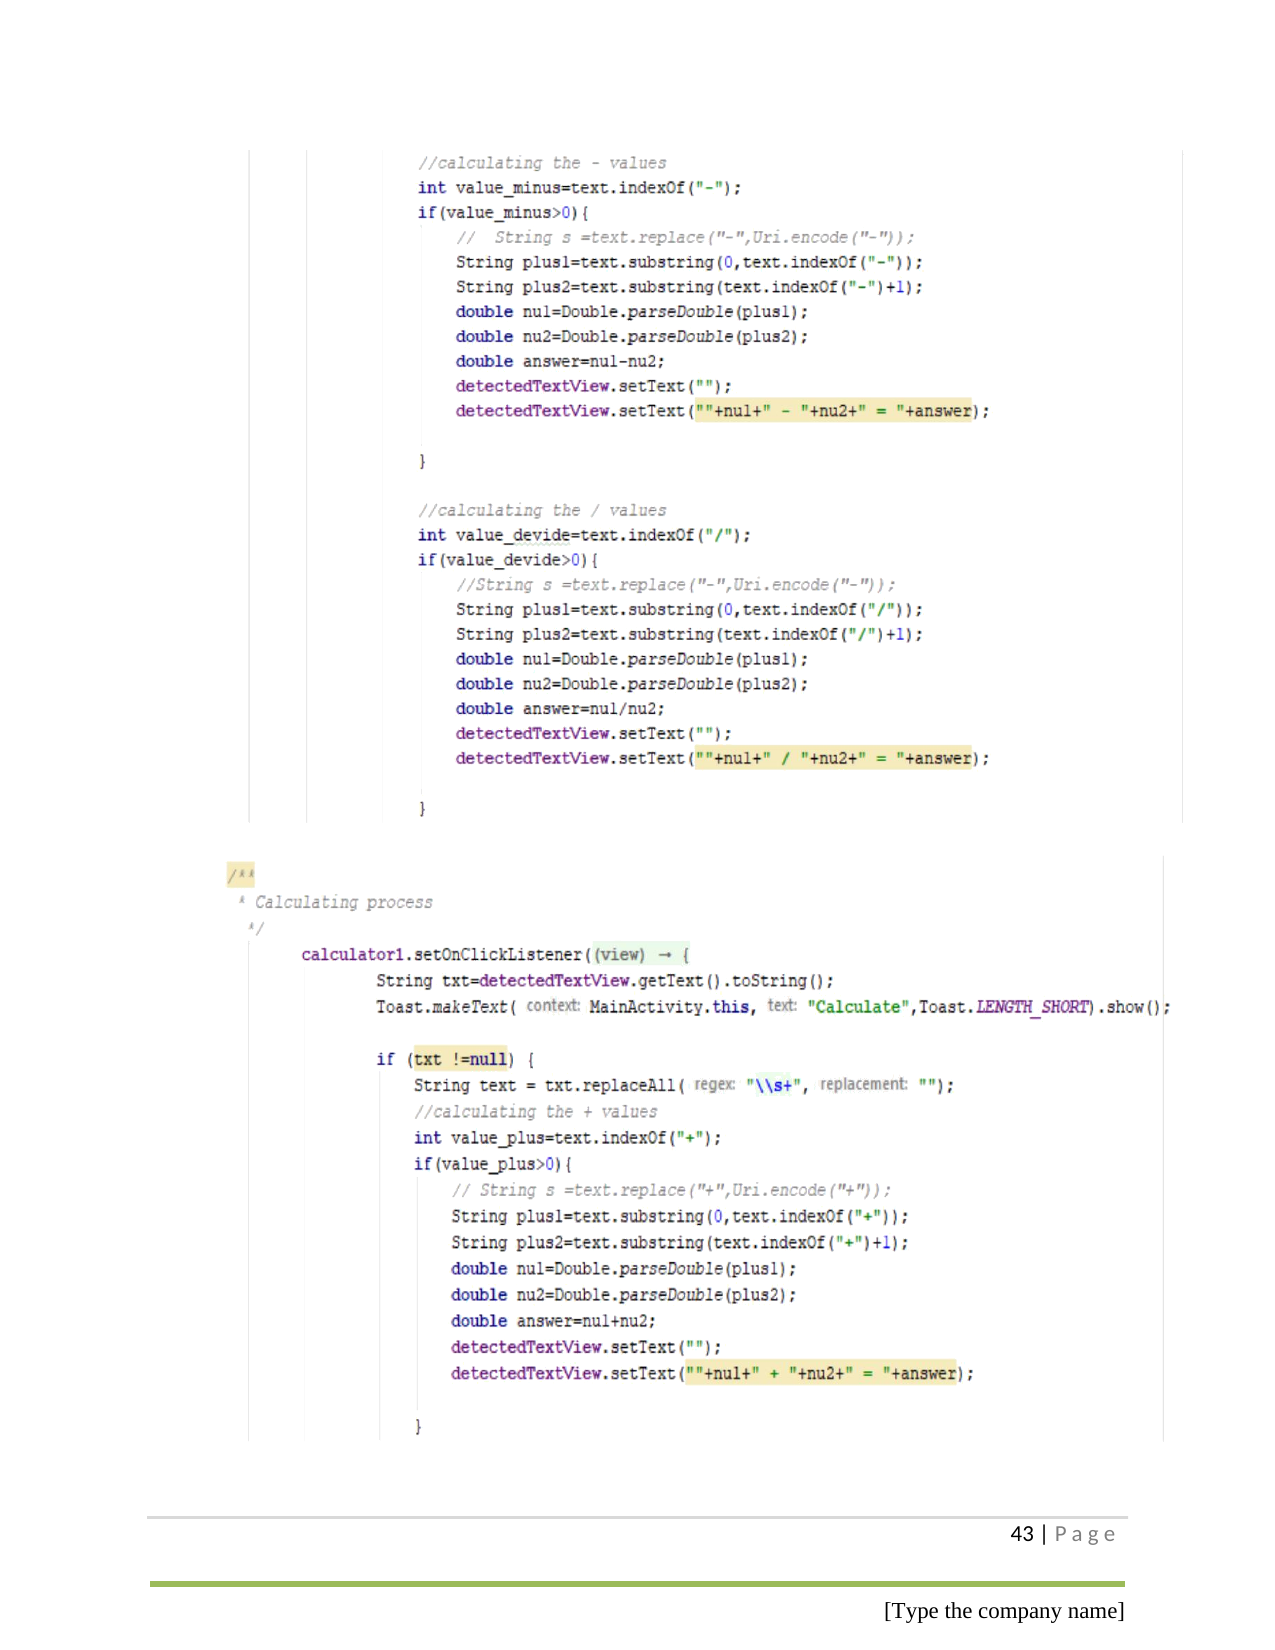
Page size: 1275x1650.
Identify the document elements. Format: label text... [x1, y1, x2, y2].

text 43 | P a g e [1010, 1519, 1125, 1547]
picture [225, 150, 1200, 1442]
